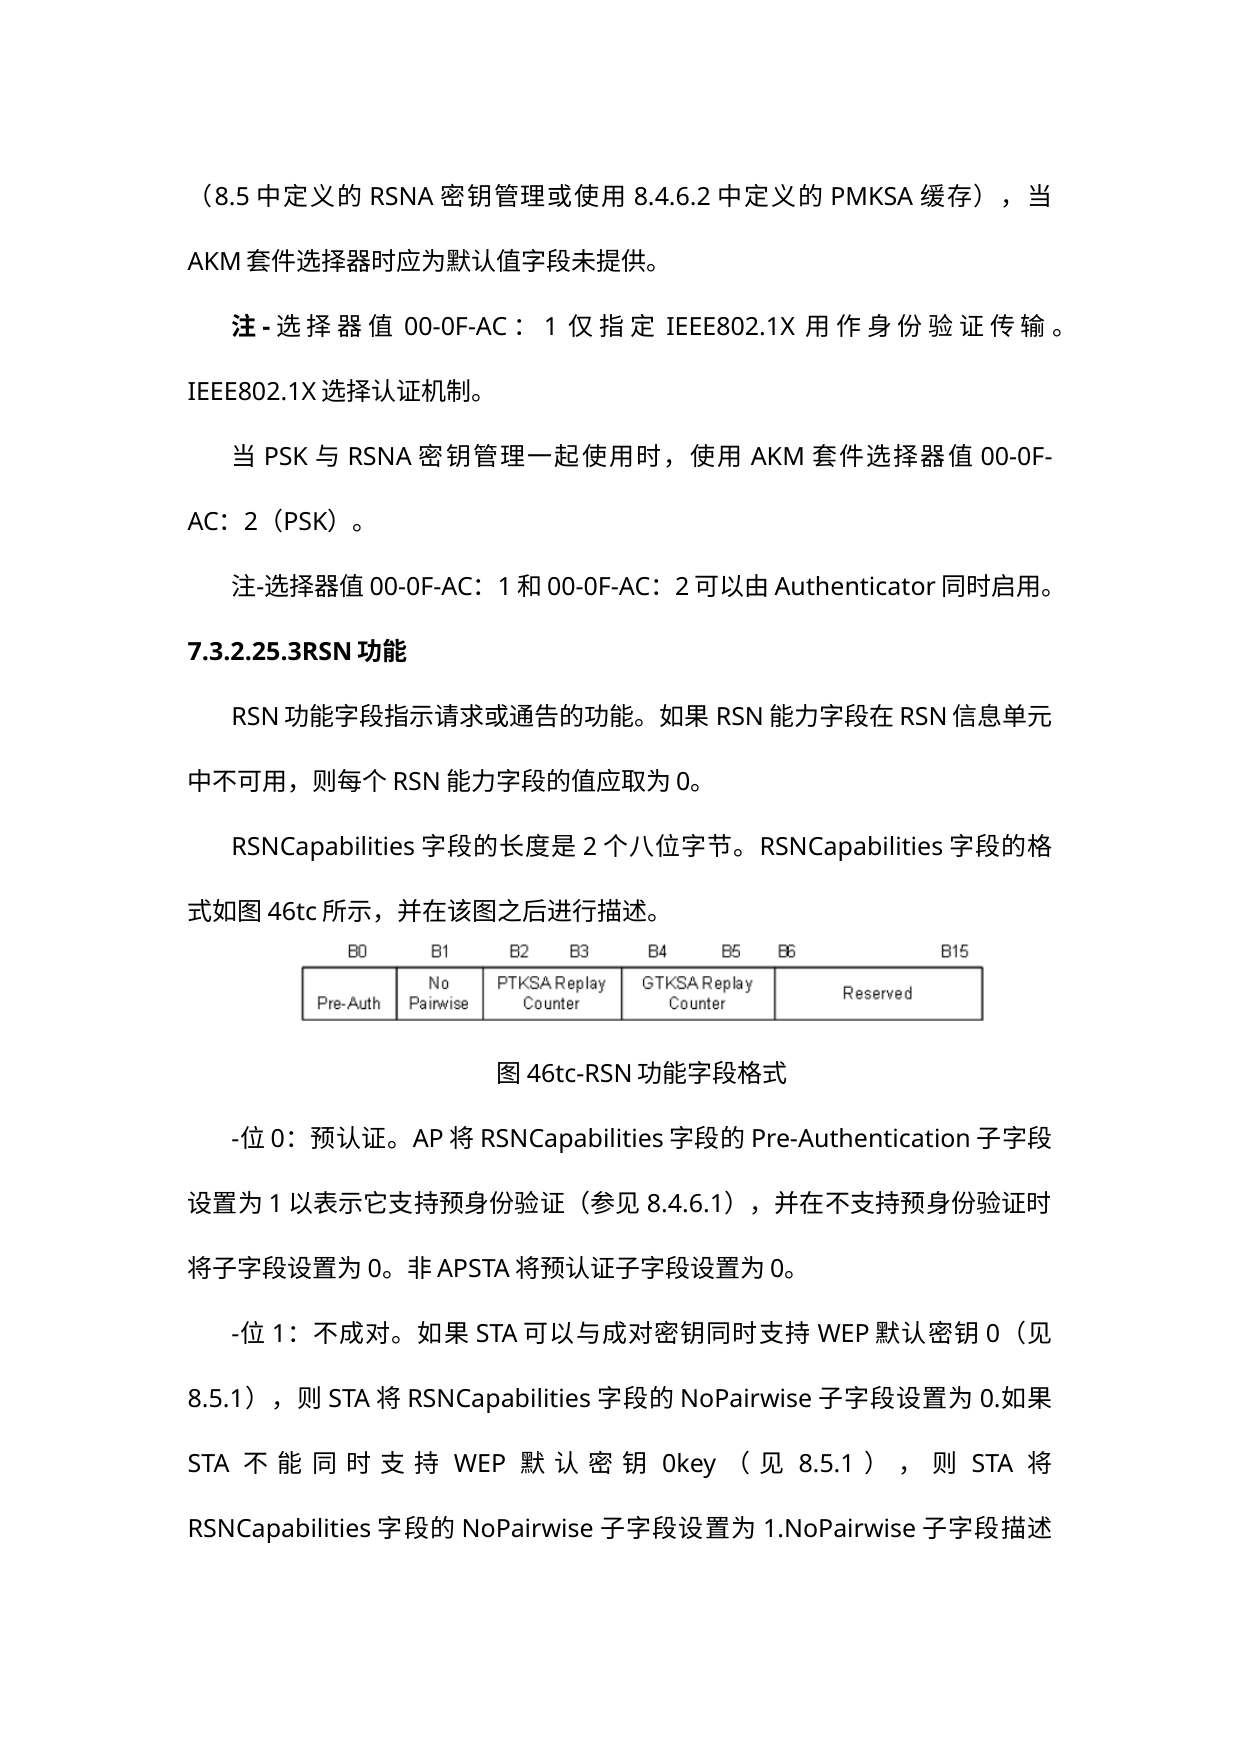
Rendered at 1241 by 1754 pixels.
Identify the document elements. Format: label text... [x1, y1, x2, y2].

picture [297, 942, 987, 1025]
text -位0：预认证。AP将RSNCapabilities字段的Pre-Authentication子字段设置为1以表示它支持预身份验证（参见8.4.6.1），并在不支持预身份验证时将子字段设置为0。非APSTA将预认证子字段设置为0。 [187, 1104, 1053, 1299]
text 当PSK与RSNA密钥管理一起使用时，使用AKM套件选择器值00-0F-AC：2（PSK）。 [187, 422, 1053, 552]
text 图46tc-RSN功能字段格式 [187, 1039, 1053, 1104]
text 注-选择器值00-0F-AC：1和00-0F-AC：2可以由Authenticator同时启用。 [187, 552, 1053, 617]
text RSNCapabilities字段的长度是2个八位字节。RSNCapabilities字段的格式如图46tc所示，并在该图之后进行描述。 [187, 812, 1053, 942]
text 7.3.2.25.3RSN功能 [187, 617, 1053, 682]
text 注-选择器值00-0F-AC：1仅指定IEEE802.1X用作身份验证传输。IEEE802.1X选择认证机制。 [187, 292, 1053, 422]
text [187, 1299, 1053, 1559]
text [187, 162, 1053, 292]
text RSN功能字段指示请求或通告的功能。如果RSN能力字段在RSN信息单元中不可用，则每个RSN能力字段的值应取为0。 [187, 682, 1053, 812]
